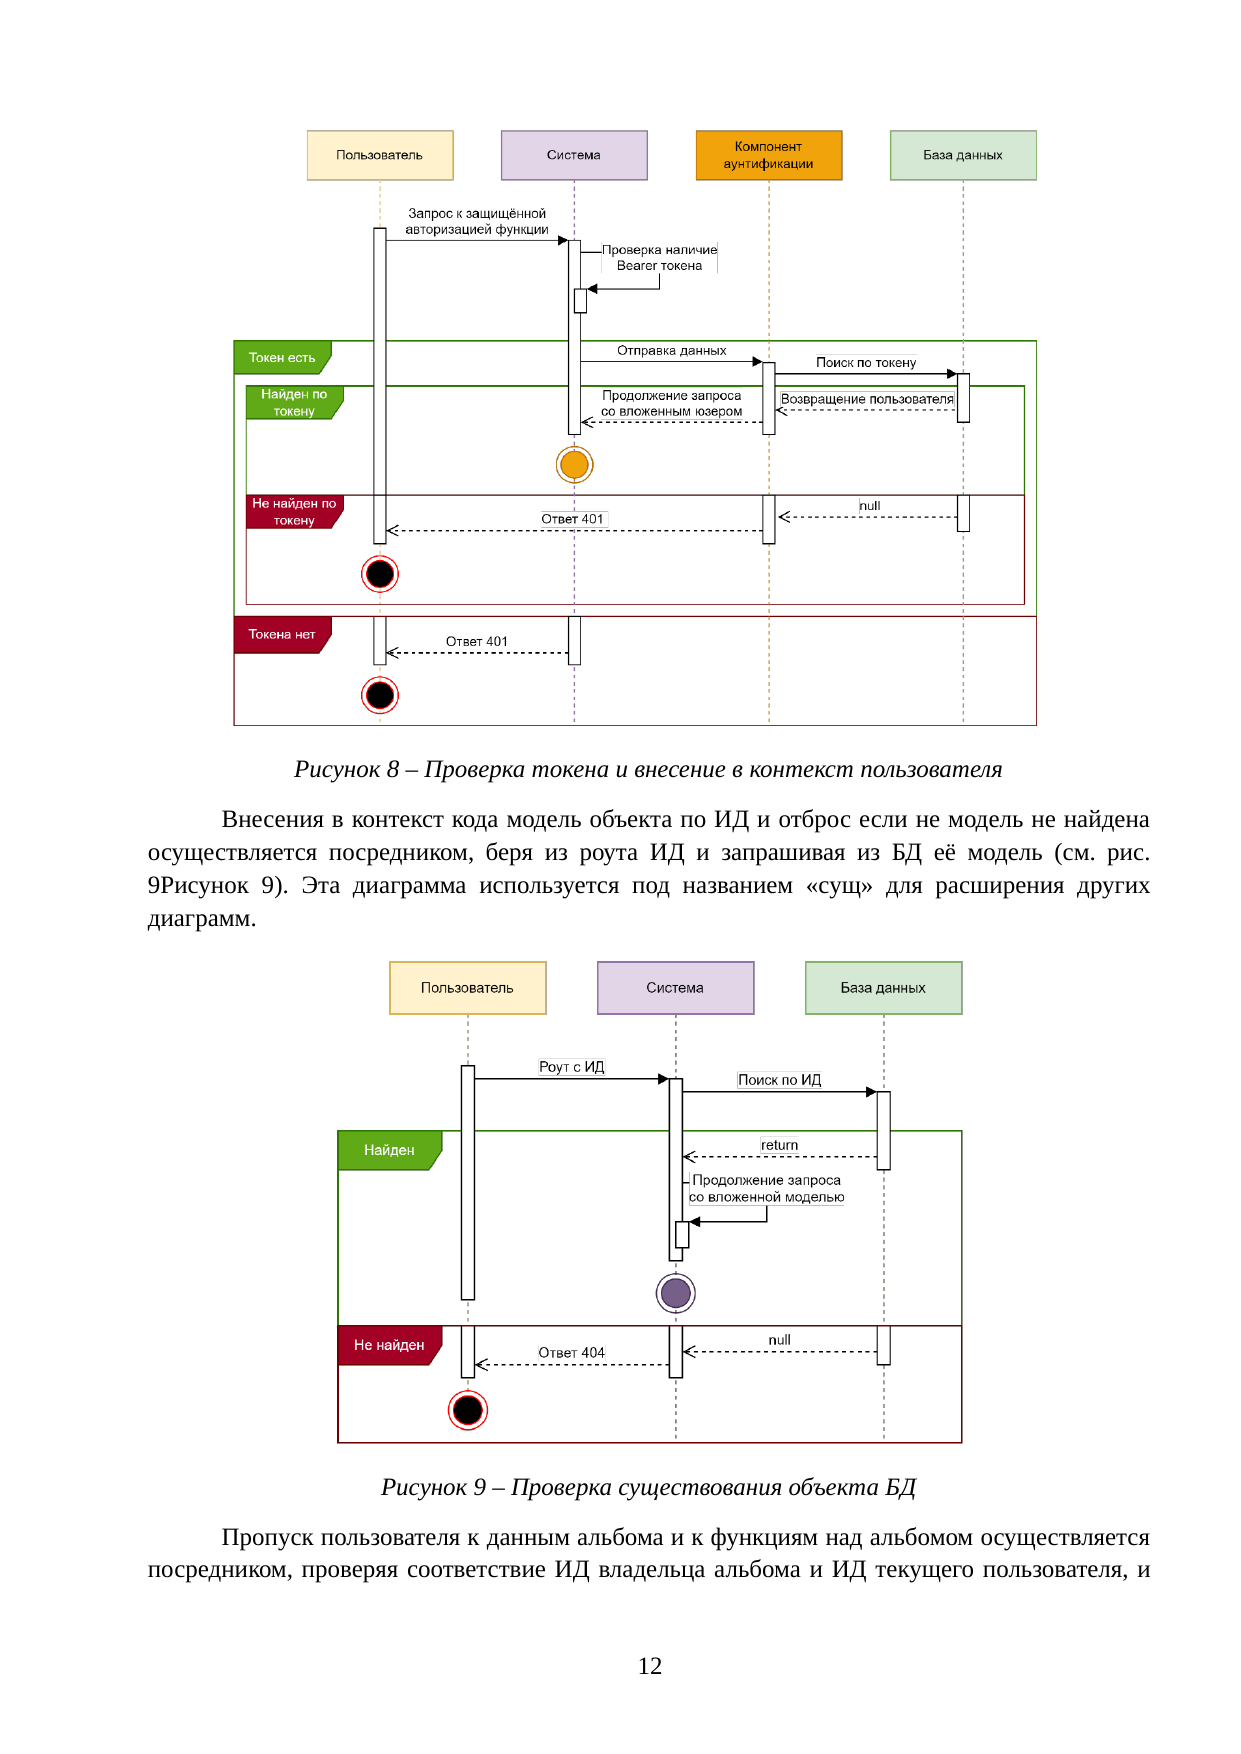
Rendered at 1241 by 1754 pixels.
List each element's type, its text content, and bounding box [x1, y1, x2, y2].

picture [221, 118, 1049, 738]
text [148, 1522, 1152, 1583]
text Внесения в контекст кода модель объекта по ИД и отброс если не модель не найдена осуществляется посредником, беря из роута ИД и запрашивая из БД её модель (см. рис. 9Рисунок 9). Эта диаграмма используется под названием «сущ» для расширения других диаграмм. [148, 804, 1152, 932]
picture [325, 948, 975, 1456]
text Рисунок 8 – Проверка токена и внесение в контекст пользователя [148, 754, 1152, 783]
text Рисунок 9 – Проверка существования объекта БД [148, 1472, 1152, 1501]
